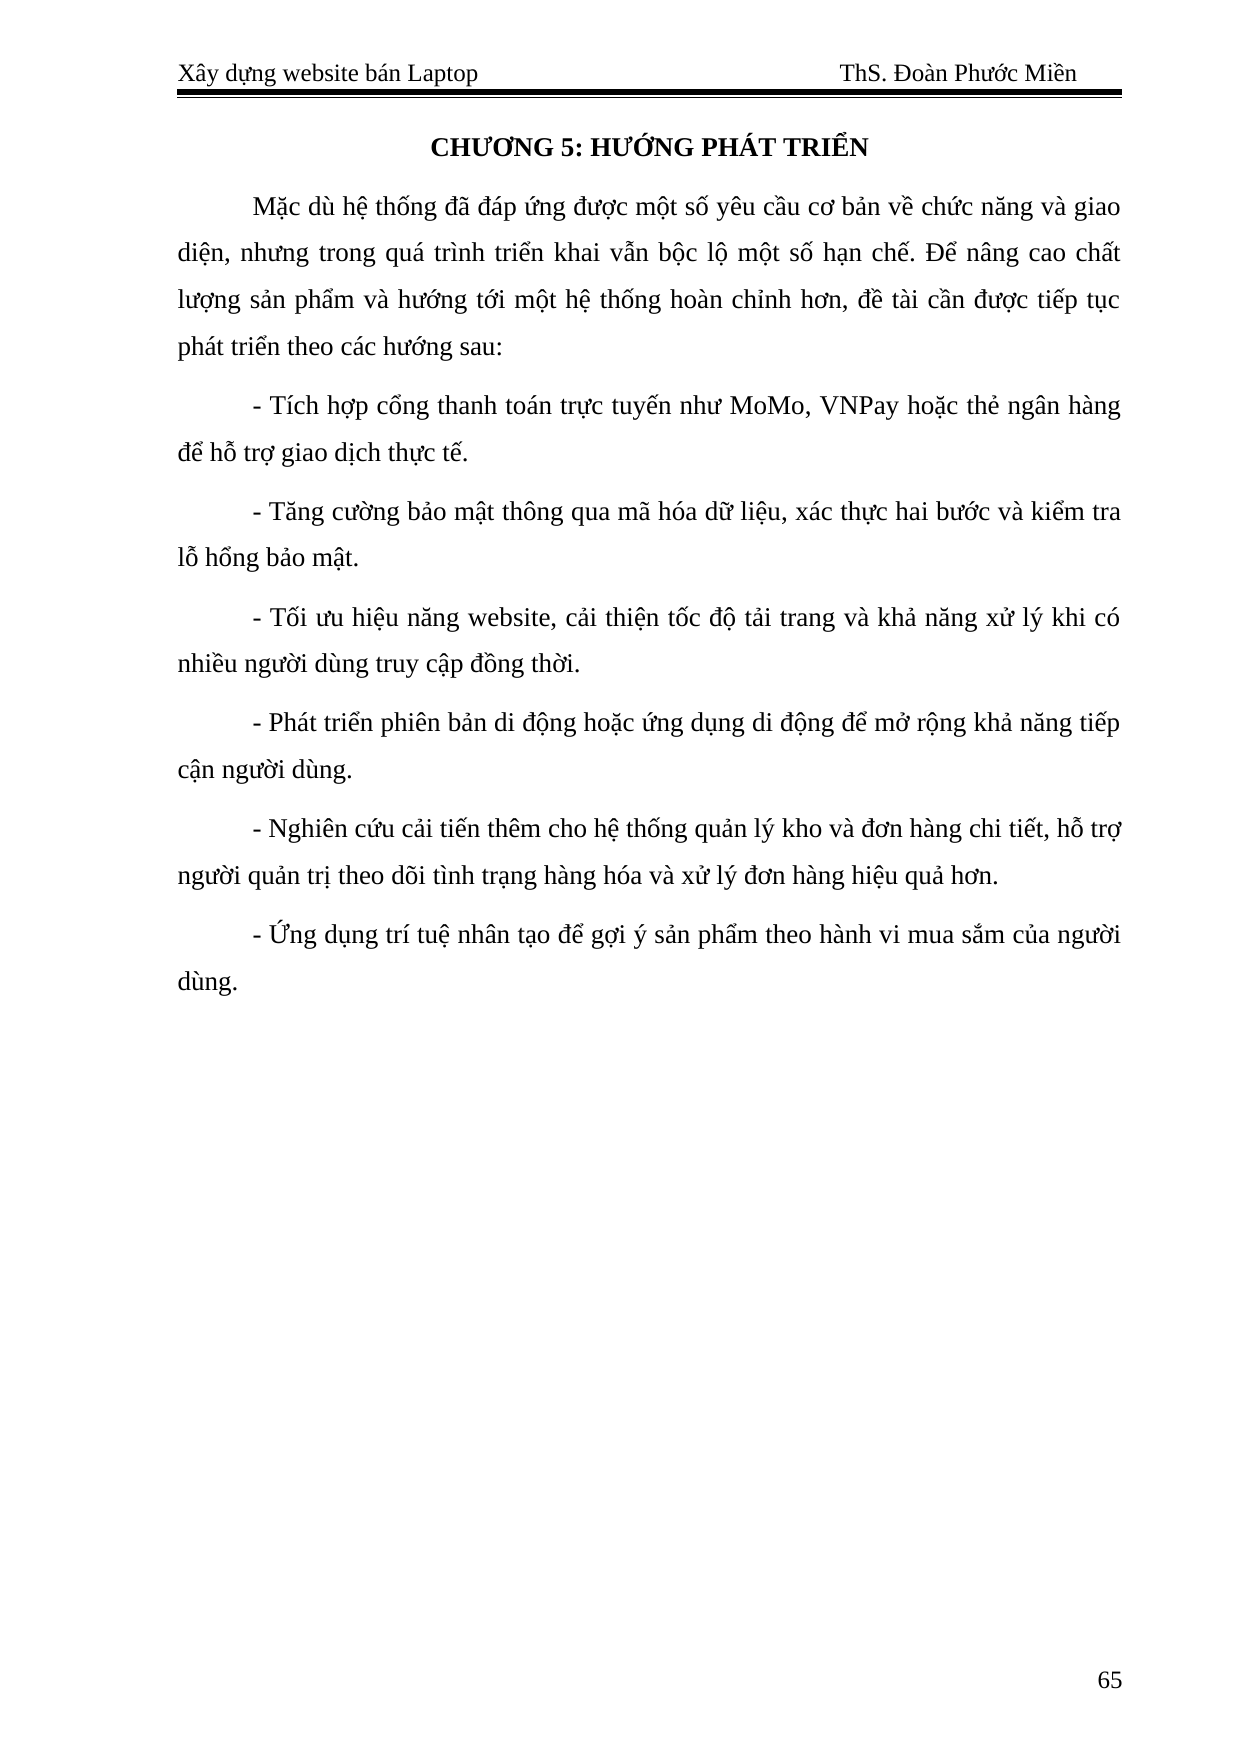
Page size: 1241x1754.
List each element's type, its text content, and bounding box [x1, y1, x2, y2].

text - Tối ưu hiệu năng website, cải thiện tốc độ tải trang và khả năng xử lý khi có nhiều người dùng truy cập đồng thời. [177, 601, 1122, 678]
text - Tăng cường bảo mật thông qua mã hóa dữ liệu, xác thực hai bước và kiểm tra lỗ hổng bảo mật. [177, 495, 1122, 573]
text Mặc dù hệ thống đã đáp ứng được một số yêu cầu cơ bản về chức năng và giao diện, nhưng trong quá trình triển khai vẫn bộc lộ một số hạn chế. Để nâng cao chất lượng sản phẩm và hướng tới một hệ thống hoàn chỉnh hơn, đề tài cần được tiếp tục phát triển theo các hướng sau: [177, 190, 1122, 361]
text - Phát triển phiên bản di động hoặc ứng dụng di động để mở rộng khả năng tiếp cận người dùng. [177, 706, 1122, 784]
text - Nghiên cứu cải tiến thêm cho hệ thống quản lý kho và đơn hàng chi tiết, hỗ trợ người quản trị theo dõi tình trạng hàng hóa và xử lý đơn hàng hiệu quả hơn. [177, 812, 1122, 890]
text - Ứng dụng trí tuệ nhân tạo để gợi ý sản phẩm theo hành vi mua sắm của người dùng. [177, 918, 1122, 996]
text - Tích hợp cổng thanh toán trực tuyến như MoMo, VNPay hoặc thẻ ngân hàng để hỗ trợ giao dịch thực tế. [177, 389, 1122, 467]
subtitle CHƯƠNG 5: HƯỚNG PHÁT TRIỂN [177, 131, 1122, 162]
